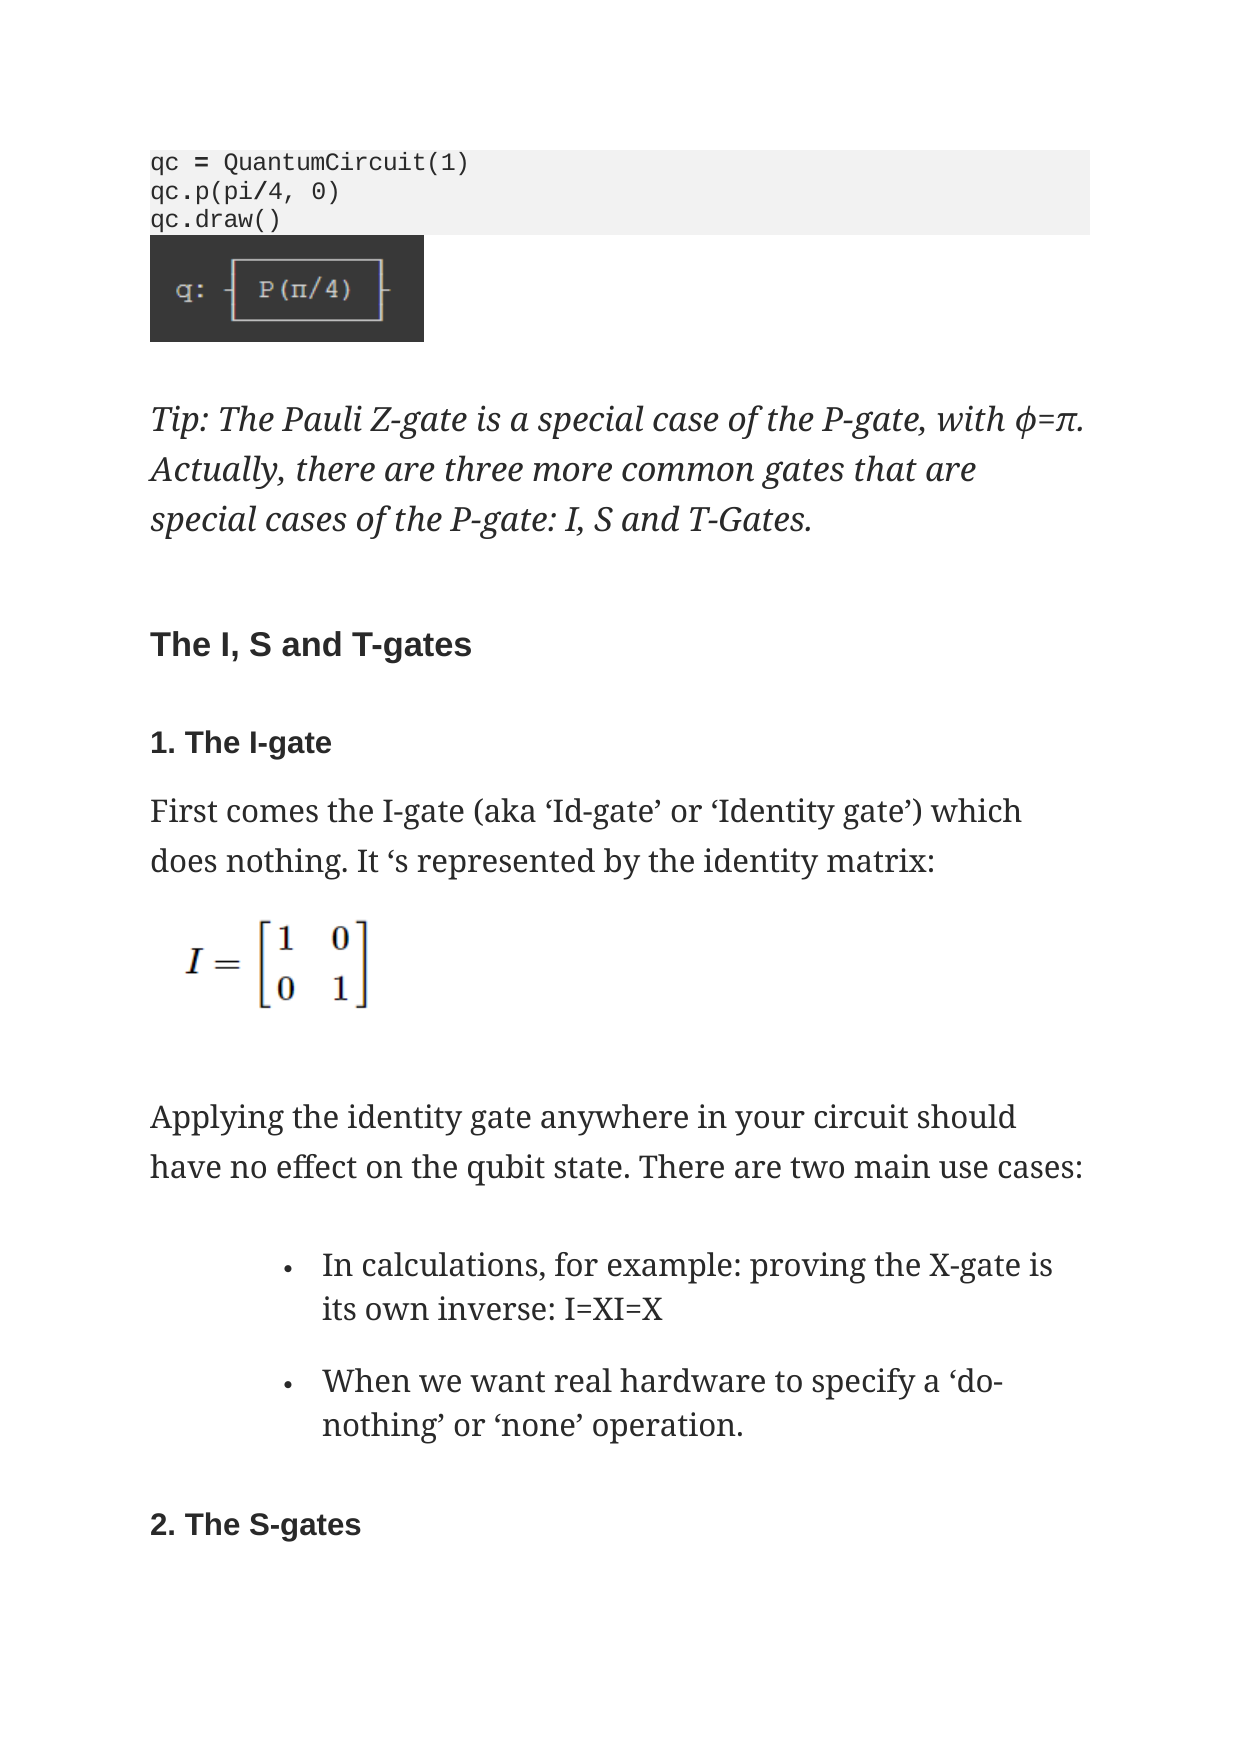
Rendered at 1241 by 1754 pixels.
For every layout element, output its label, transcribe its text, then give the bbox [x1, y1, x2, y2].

picture [150, 881, 418, 1038]
picture [150, 235, 424, 342]
text First comes the I-gate (aka ‘Id-gate’ or ‘Identity gate’) which does nothing. It ‘s represented by the identity matrix: [150, 782, 1090, 882]
text 1. The I-gate [150, 723, 1090, 760]
text Applying the identity gate anywhere in your circuit should have no effect on the qubit state. There are two main use cases: [150, 1088, 1090, 1188]
list When we want real hardware to specify a ‘do-nothing’ or ‘none’ operation. [284, 1358, 1090, 1445]
text qc = QuantumCircuit(1) qc.p(pi/4, 0) qc.draw() [150, 150, 1090, 235]
text The I, S and T-gates [150, 620, 1090, 663]
text 2. The S-gates [150, 1504, 1090, 1542]
list In calculations, for example: proving the X-gate is its own inverse: I=XI=X [284, 1242, 1090, 1329]
text Tip: The Pauli Z-gate is a special case of the P-gate, with ϕ=π. Actually, there are three more common gates that are special cases of the P-gate: I, S and T-Gates. [150, 391, 1090, 541]
